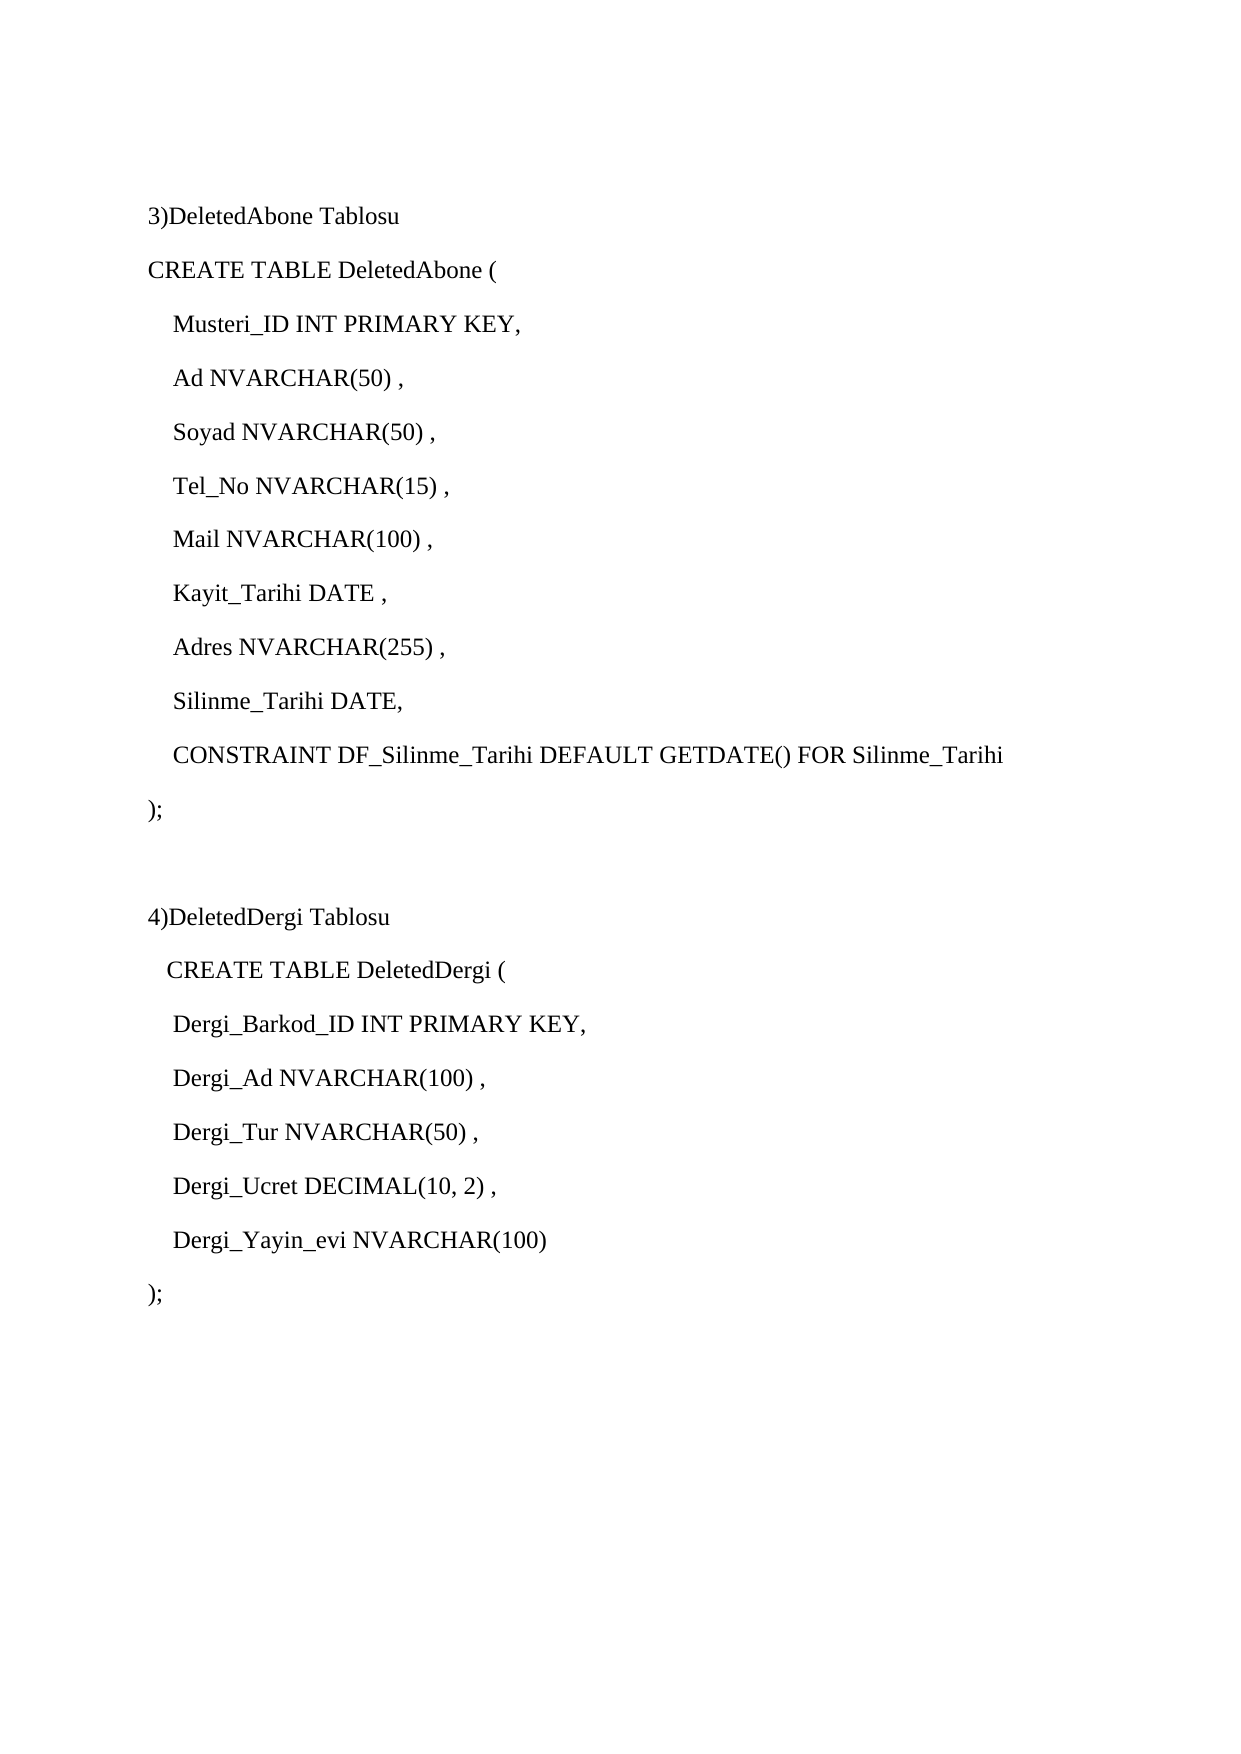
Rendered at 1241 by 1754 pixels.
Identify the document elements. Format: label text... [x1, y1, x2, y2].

text CREATE TABLE DeletedDergi ( [148, 955, 1093, 984]
text Dergi_Ucret DECIMAL(10, 2) , [148, 1171, 1093, 1199]
text 3)DeletedAbone Tablosu [148, 201, 1093, 230]
text Tel_No NVARCHAR(15) , [148, 471, 1093, 499]
text 4)DeletedDergi Tablosu [148, 902, 1093, 930]
text Soyad NVARCHAR(50) , [148, 417, 1093, 446]
text Adres NVARCHAR(255) , [148, 632, 1093, 661]
text Ad NVARCHAR(50) , [148, 363, 1093, 392]
text Kayit_Tarihi DATE , [148, 578, 1093, 607]
text CONSTRAINT DF_Silinme_Tarihi DEFAULT GETDATE() FOR Silinme_Tarihi [148, 740, 1093, 769]
text Dergi_Barkod_ID INT PRIMARY KEY, [148, 1009, 1093, 1038]
text Mail NVARCHAR(100) , [148, 524, 1093, 553]
text Dergi_Ad NVARCHAR(100) , [148, 1063, 1093, 1092]
text ); [148, 1278, 1093, 1307]
text Dergi_Yayin_evi NVARCHAR(100) [148, 1225, 1093, 1253]
text Dergi_Tur NVARCHAR(50) , [148, 1117, 1093, 1146]
text CREATE TABLE DeletedAbone ( [148, 255, 1093, 284]
text Musteri_ID INT PRIMARY KEY, [148, 309, 1093, 338]
text ); [148, 794, 1093, 823]
text Silinme_Tarihi DATE, [148, 686, 1093, 715]
